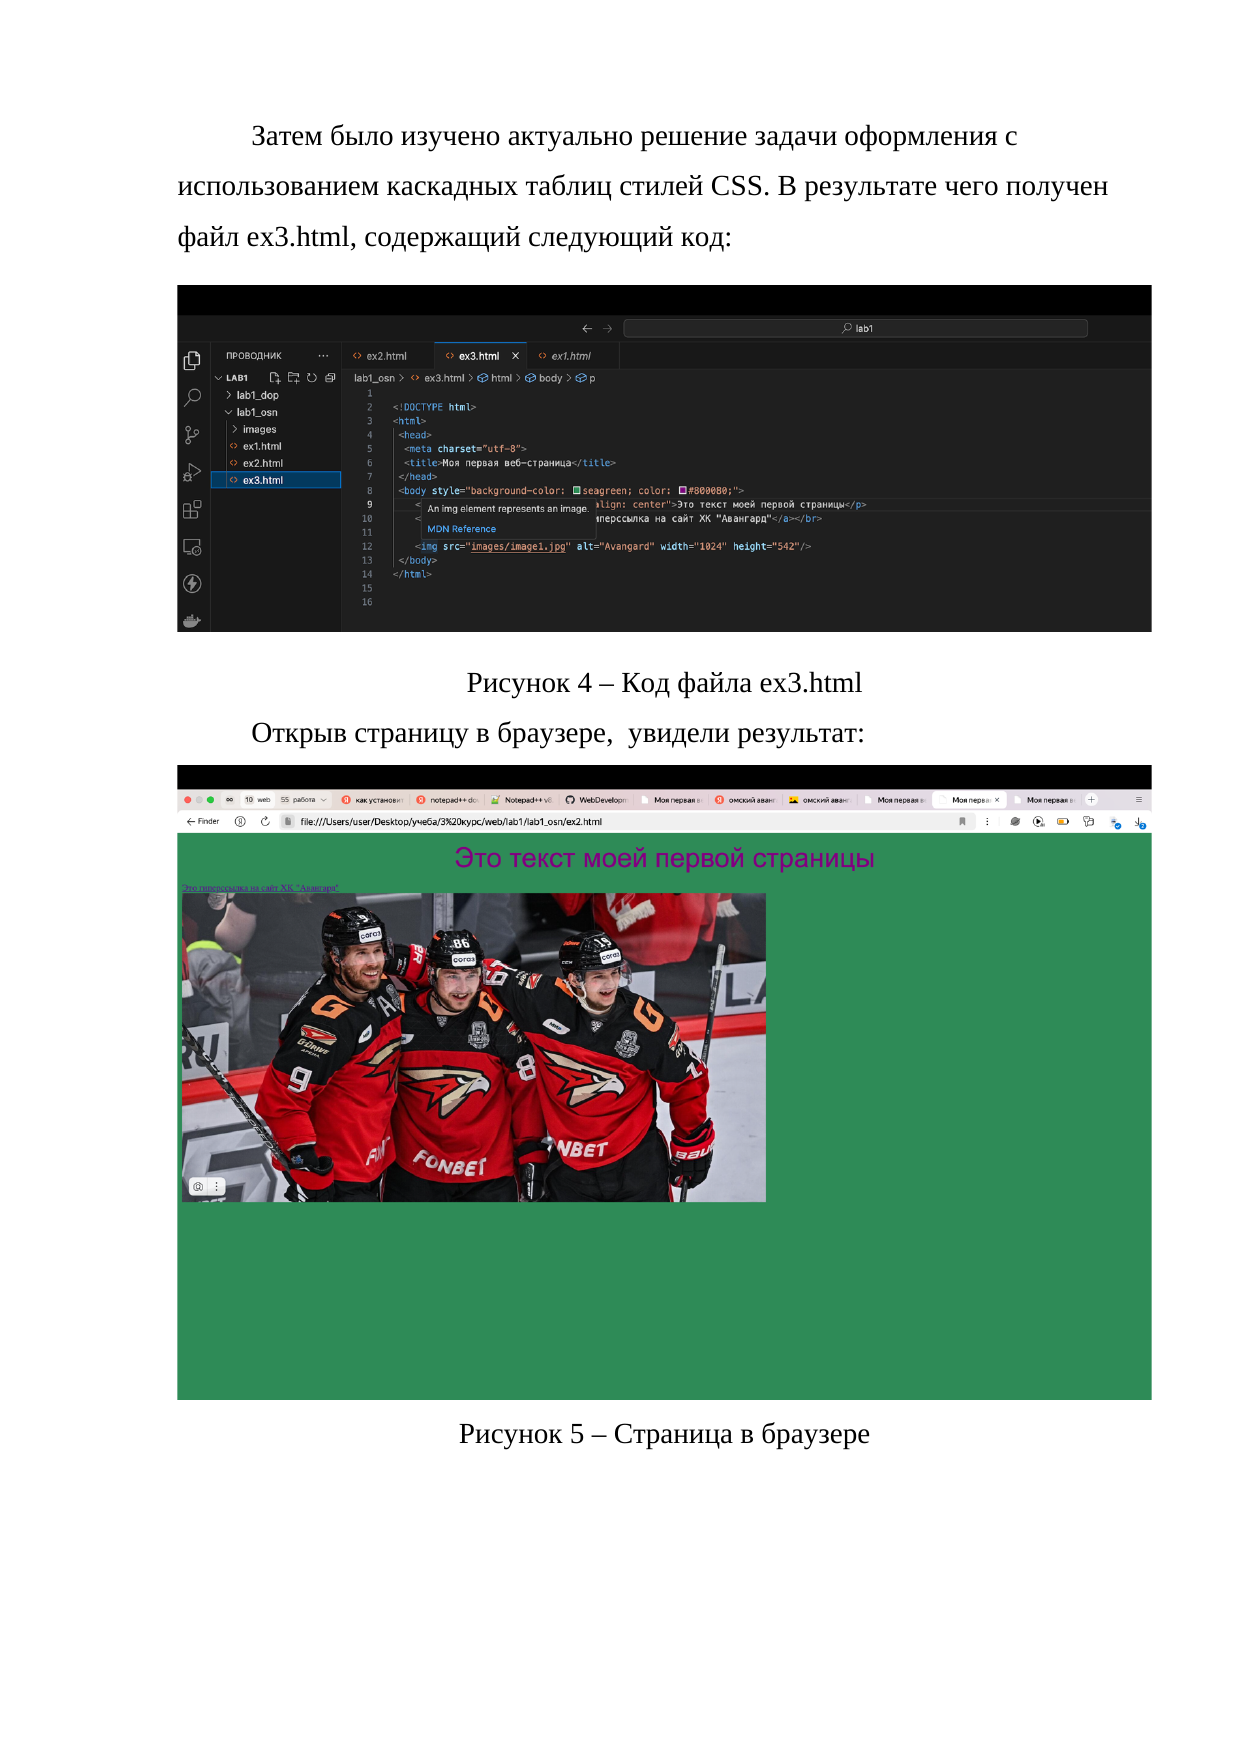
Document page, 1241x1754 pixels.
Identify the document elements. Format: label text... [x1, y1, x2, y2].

picture [177, 285, 1152, 632]
text Открыв страницу в браузере, увидели результат: [177, 715, 1152, 749]
text Затем было изучено актуально решение задачи оформления с использованием каскадных таблиц стилей CSS. В результате чего получен файл ex3.html, содержащий следующий код: [177, 118, 1152, 252]
text Рисунок 4 – Код файла ex3.html [177, 665, 1152, 698]
picture [177, 765, 1152, 1400]
text Рисунок 5 – Cтраница в браузере [177, 1416, 1152, 1449]
